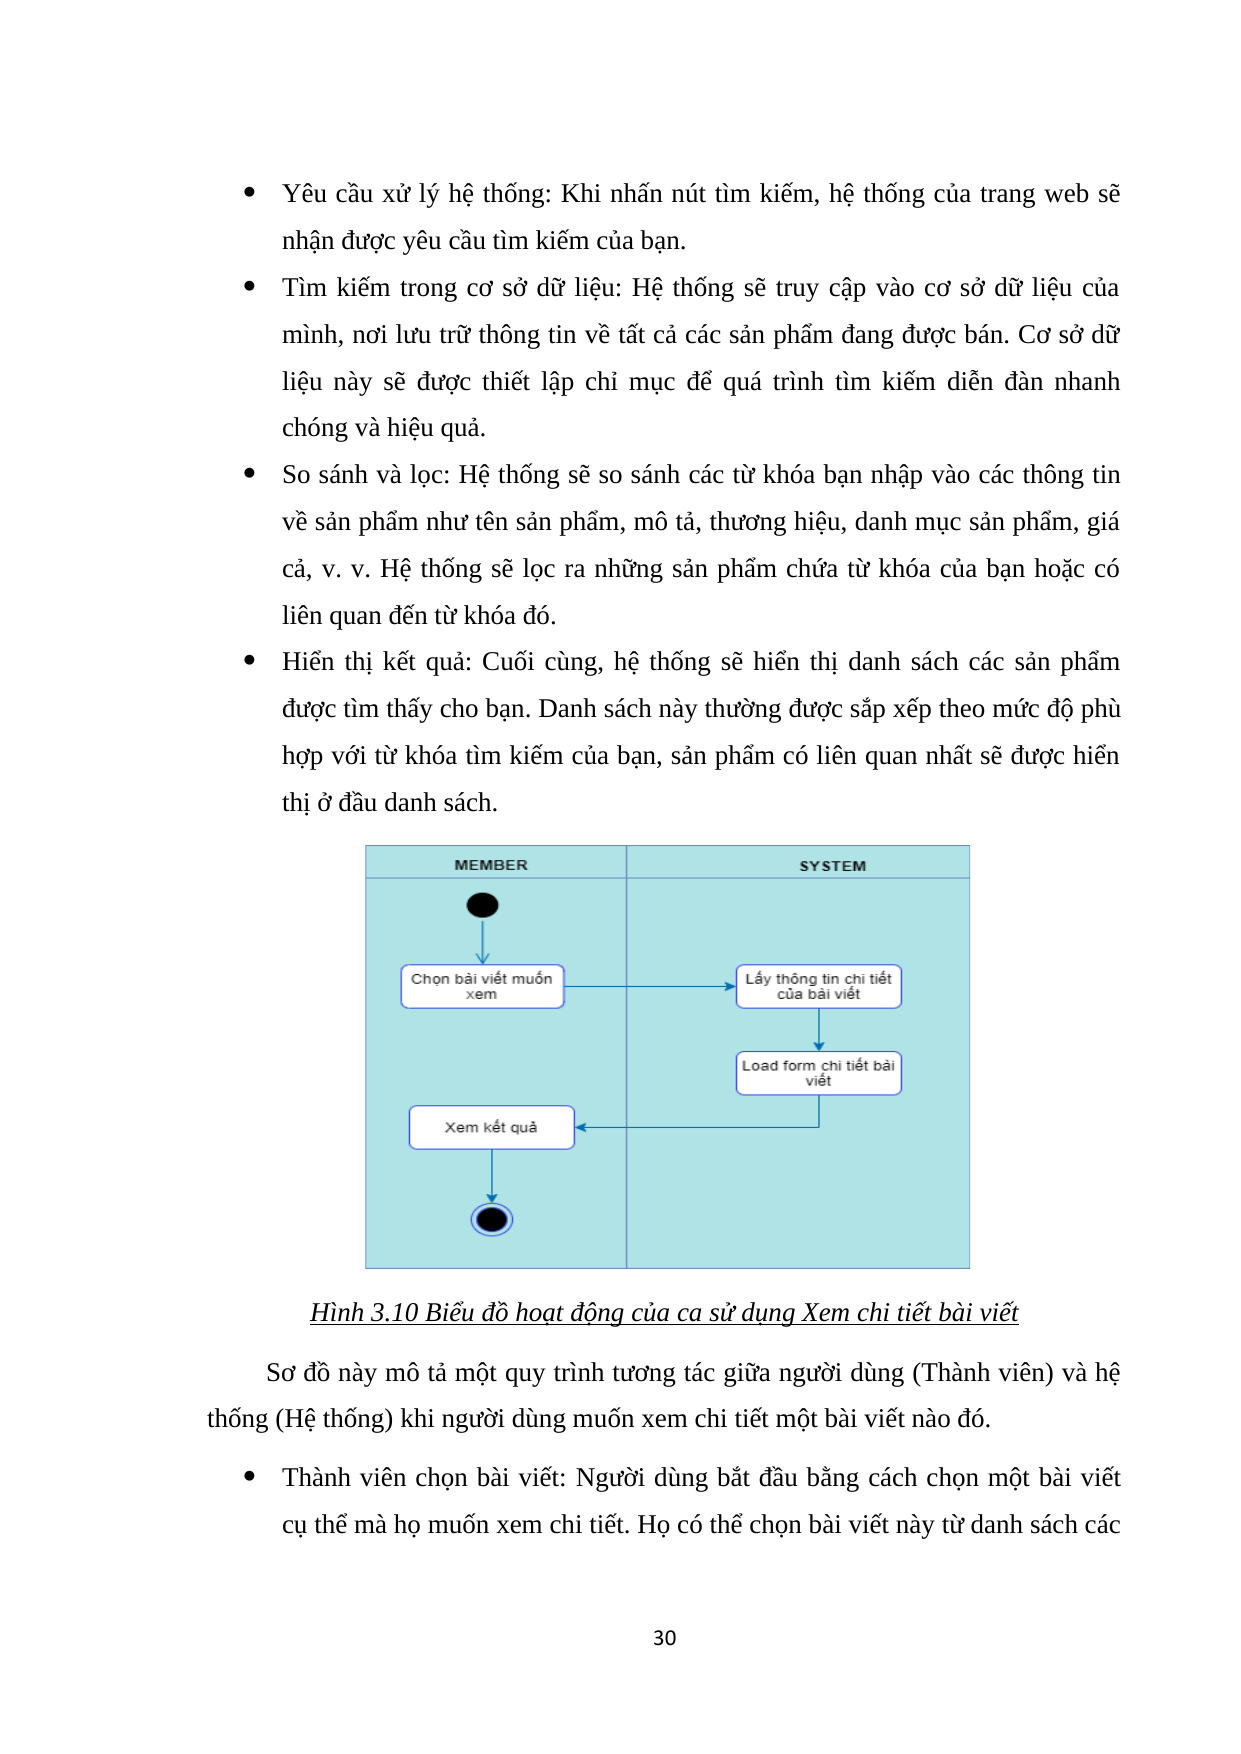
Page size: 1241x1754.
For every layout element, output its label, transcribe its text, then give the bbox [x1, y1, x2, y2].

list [244, 1461, 1122, 1540]
text Sơ đồ này mô tả một quy trình tương tác giữa người dùng (Thành viên) và hệ thống (Hệ thống) khi người dùng muốn xem chi tiết một bài viết nào đó. [207, 1356, 1122, 1433]
list Hiển thị kết quả: Cuối cùng, hệ thống sẽ hiển thị danh sách các sản phẩm được tìm thấy cho bạn. Danh sách này thường được sắp xếp theo mức độ phù hợp với từ khóa tìm kiếm của bạn, sản phẩm có liên quan nhất sẽ được hiển thị ở đầu danh sách. [244, 645, 1122, 817]
subtitle Hình 3.10 Biểu đồ hoạt động của ca sử dụng Xem chi tiết bài viết [207, 1296, 1122, 1328]
list Yêu cầu xử lý hệ thống: Khi nhấn nút tìm kiếm, hệ thống của trang web sẽ nhận được yêu cầu tìm kiếm của bạn. [244, 177, 1122, 256]
list Tìm kiếm trong cơ sở dữ liệu: Hệ thống sẽ truy cập vào cơ sở dữ liệu của mình, nơi lưu trữ thông tin về tất cả các sản phẩm đang được bán. Cơ sở dữ liệu này sẽ được thiết lập chỉ mục để quá trình tìm kiếm diễn đàn nhanh chóng và hiệu quả. [244, 271, 1122, 443]
list So sánh và lọc: Hệ thống sẽ so sánh các từ khóa bạn nhập vào các thông tin về sản phẩm như tên sản phẩm, mô tả, thương hiệu, danh mục sản phẩm, giá cả, v. v. Hệ thống sẽ lọc ra những sản phẩm chứa từ khóa của bạn hoặc có liên quan đến từ khóa đó. [244, 458, 1122, 630]
picture [365, 845, 971, 1269]
